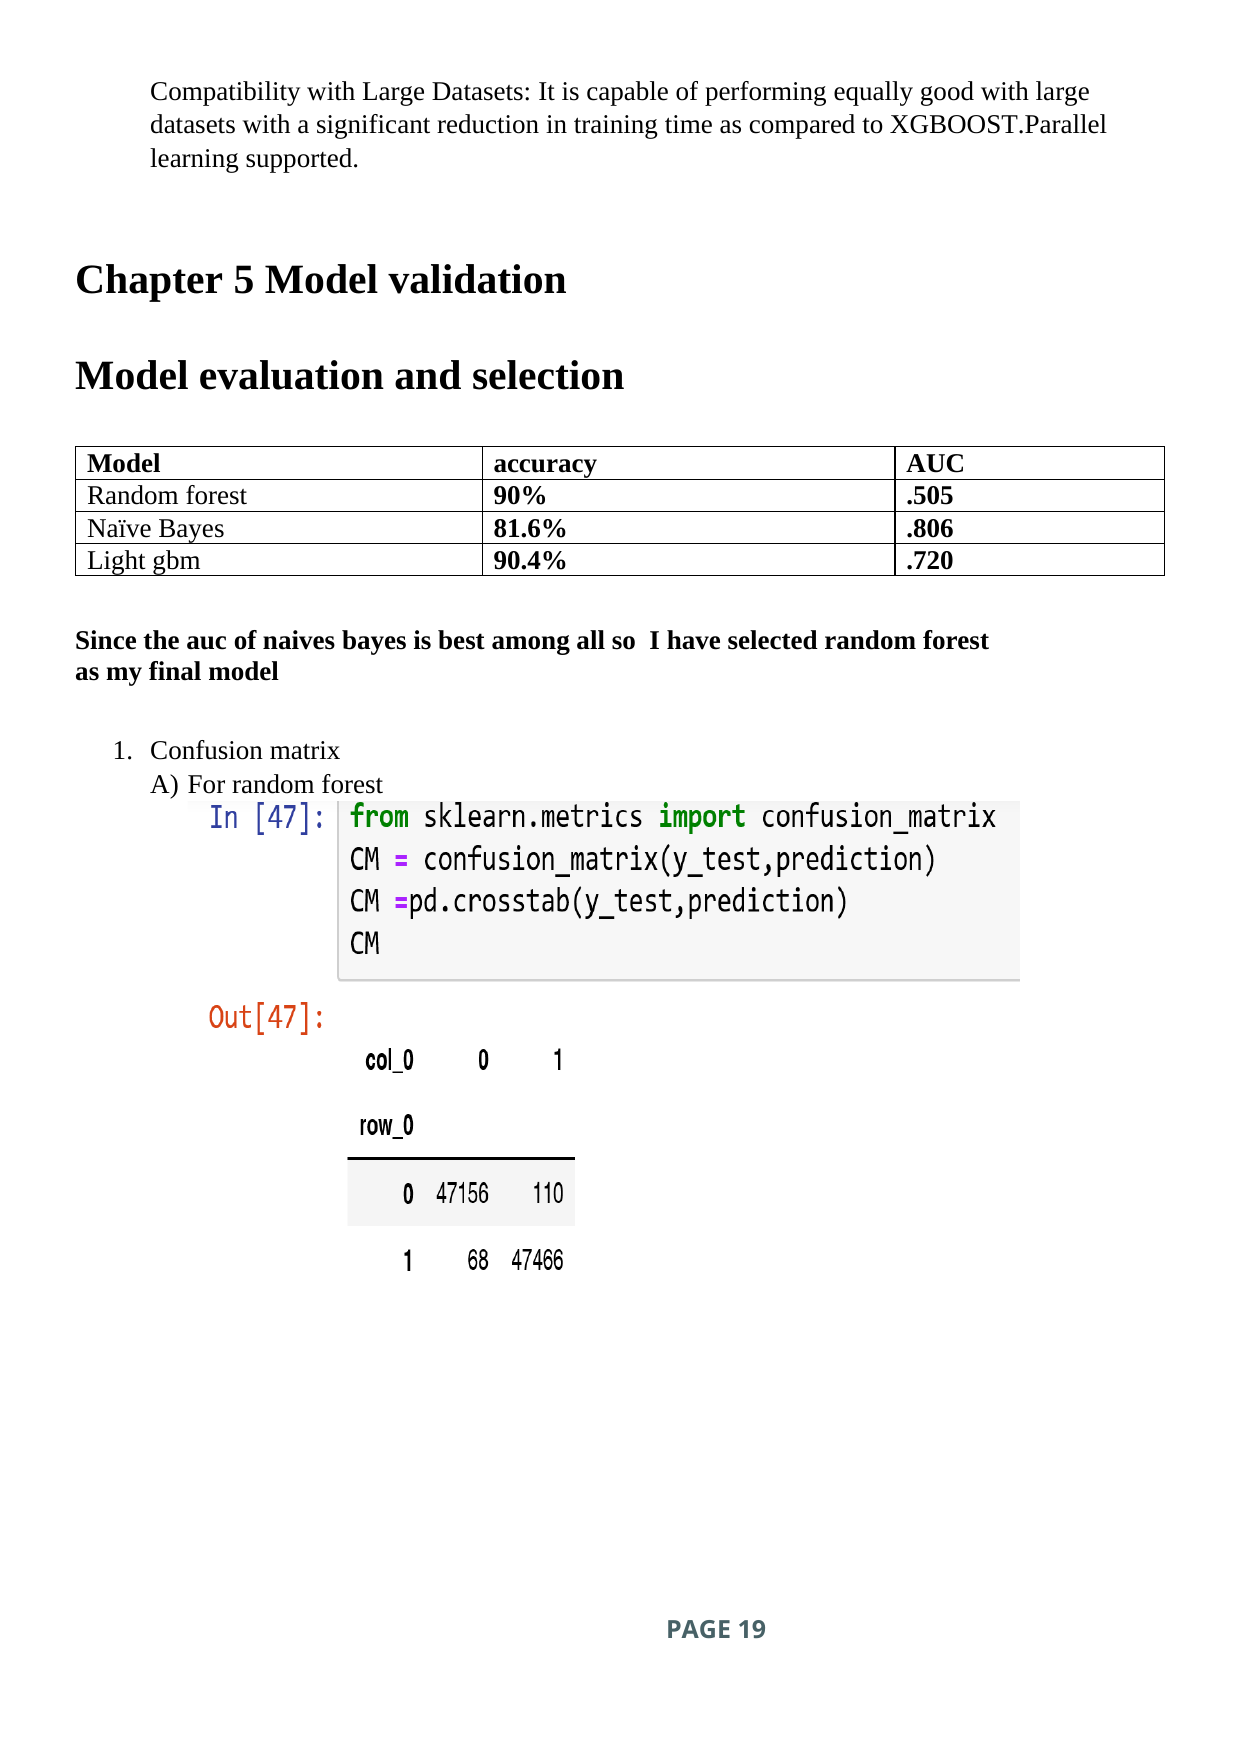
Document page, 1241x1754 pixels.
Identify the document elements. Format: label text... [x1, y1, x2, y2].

list For random forest [150, 768, 997, 799]
list Confusion matrix [112, 734, 997, 765]
list Compatibility with Large Datasets: It is capable of performing equally good with large datasets with a significant reduction in training time as compared to XGBOOST.Parallel learning supported. [150, 75, 1165, 173]
table_header AUC [896, 447, 1164, 478]
table_cell Random forest [76, 480, 482, 511]
text Since the auc of naives bayes is best among all so I have selected random forest as my final model [75, 624, 997, 686]
text Model evaluation and selection [75, 350, 997, 398]
table_cell Naïve Bayes [76, 512, 482, 543]
table_cell .806 [896, 512, 1164, 543]
table_cell Light gbm [76, 544, 482, 575]
table_header accuracy [483, 447, 894, 478]
text Chapter 5 Model validation [75, 254, 997, 302]
picture [187, 801, 1020, 1322]
table_cell 90% [483, 480, 894, 511]
table_cell 90.4% [483, 544, 894, 575]
table_cell .720 [896, 544, 1164, 575]
table_cell 81.6% [483, 512, 894, 543]
table_cell .505 [896, 480, 1164, 511]
table_header Model [76, 447, 482, 478]
